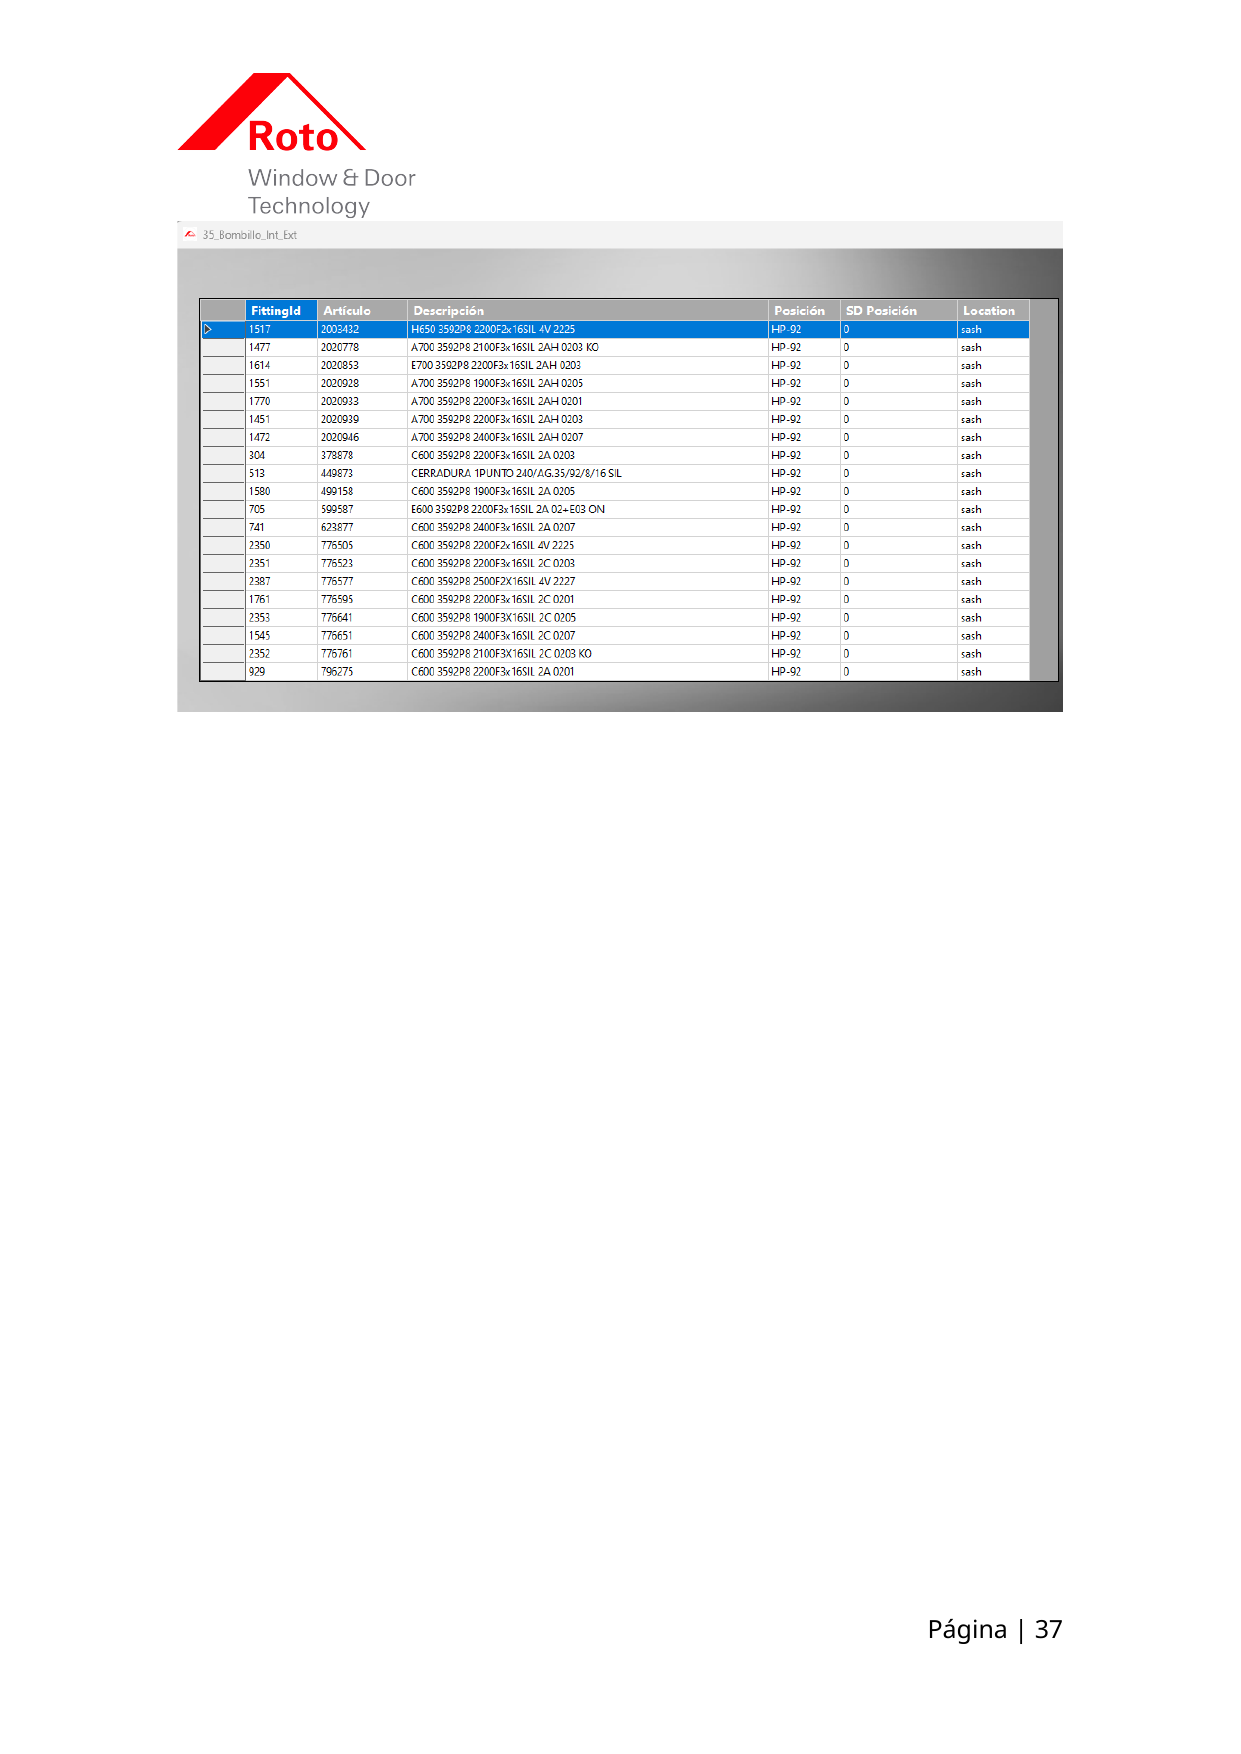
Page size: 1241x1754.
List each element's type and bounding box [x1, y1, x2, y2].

picture [177, 73, 1063, 712]
